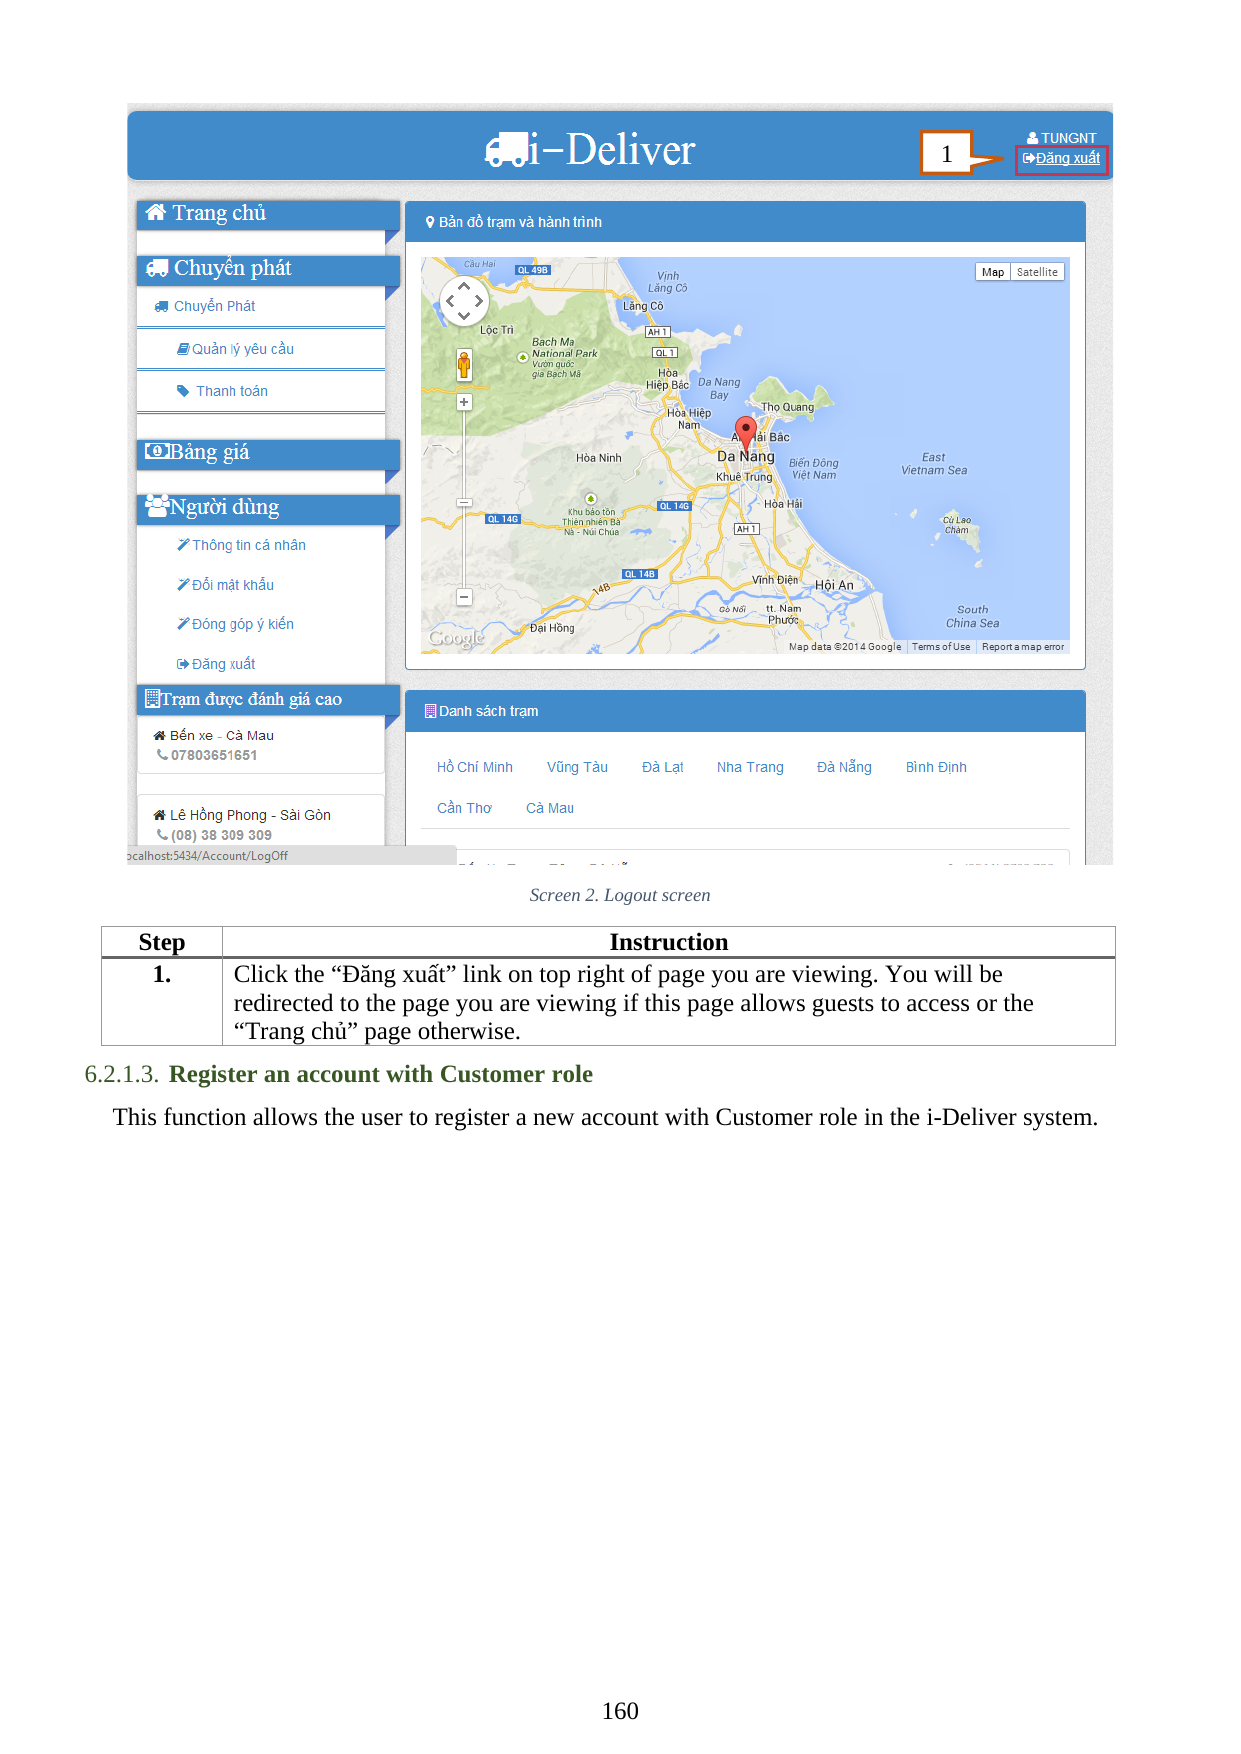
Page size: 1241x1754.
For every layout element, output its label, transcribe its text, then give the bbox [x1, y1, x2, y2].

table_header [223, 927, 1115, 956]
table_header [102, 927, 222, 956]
subtitle Register an account with Customer role [159, 1059, 1128, 1087]
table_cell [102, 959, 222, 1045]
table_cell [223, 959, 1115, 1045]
picture [127, 103, 1114, 865]
text This function allows the user to register a new account with Customer role in the i-Deliver system. [112, 1102, 1128, 1131]
